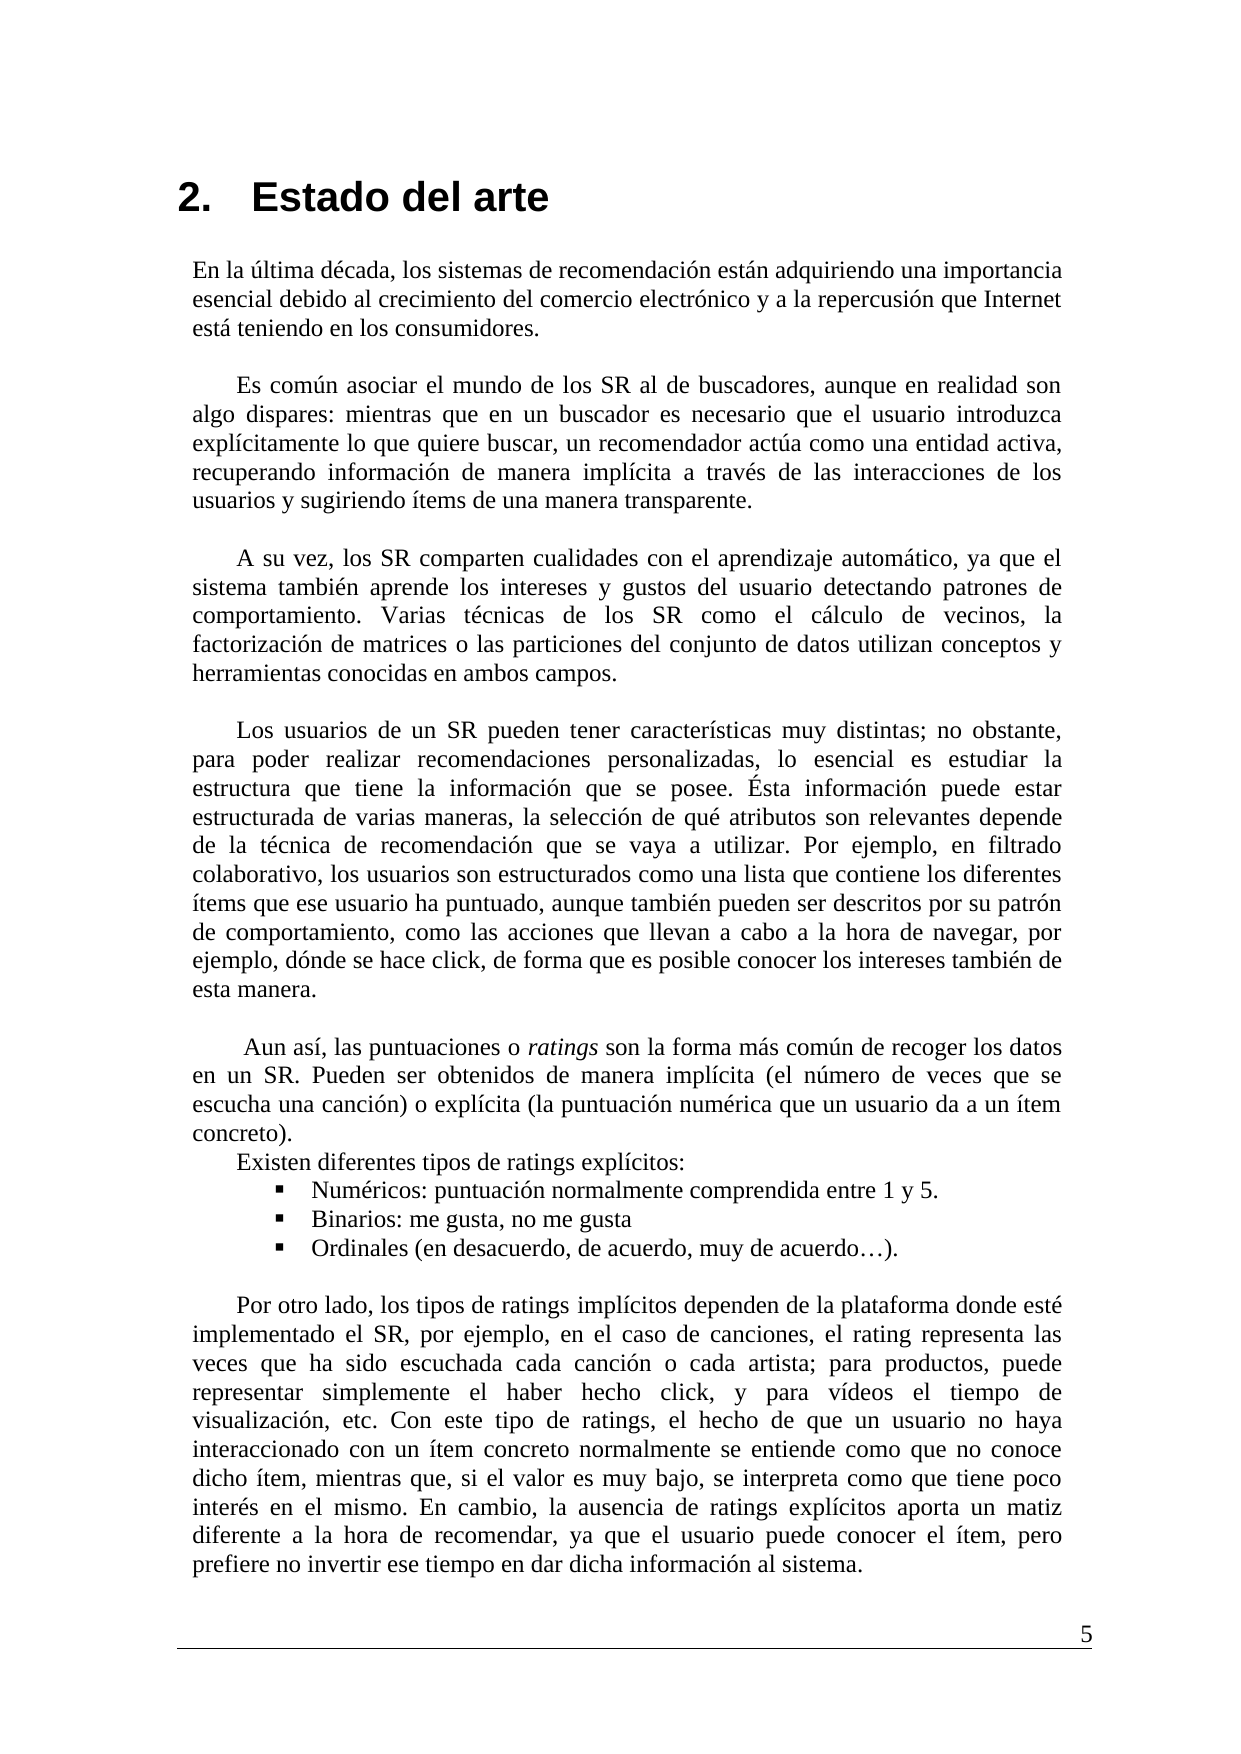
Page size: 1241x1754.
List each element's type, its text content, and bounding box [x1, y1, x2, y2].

list Ordinales (en desacuerdo, de acuerdo, muy de acuerdo…). [274, 1233, 1092, 1262]
text Por otro lado, los tipos de ratings implícitos dependen de la plataforma donde esté implementado el SR, por ejemplo, en el caso de canciones, el rating representa las veces que ha sido escuchada cada canción o cada artista; para productos, puede representar simplemente el haber hecho click, y para vídeos el tiempo de visualización, etc. Con este tipo de ratings, el hecho de que un usuario no haya interaccionado con un ítem concreto normalmente se entiende como que no conoce dicho ítem, mientras que, si el valor es muy bajo, se interpreta como que tiene poco interés en el mismo. En cambio, la ausencia de ratings explícitos aporta un matiz diferente a la hora de recomendar, ya que el usuario puede conocer el ítem, pero prefiere no invertir ese tiempo en dar dicha información al sistema. [192, 1291, 1063, 1578]
text Es común asociar el mundo de los SR al de buscadores, aunque en realidad son algo dispares: mientras que en un buscador es necesario que el usuario introduzca explícitamente lo que quiere buscar, un recomendador actúa como una entidad activa, recuperando información de manera implícita a través de las interacciones de los usuarios y sugiriendo ítems de una manera transparente. [192, 371, 1063, 514]
text Existen diferentes tipos de ratings explícitos: [192, 1147, 1063, 1176]
list Numéricos: puntuación normalmente comprendida entre 1 y 5. [274, 1176, 1092, 1204]
text Los usuarios de un SR pueden tener características muy distintas; no obstante, para poder realizar recomendaciones personalizadas, lo esencial es estudiar la estructura que tiene la información que se posee. Ésta información puede estar estructurada de varias maneras, la selección de qué atributos son relevantes depende de la técnica de recomendación que se vaya a utilizar. Por ejemplo, en filtrado colaborativo, los usuarios son estructurados como una lista que contiene los diferentes ítems que ese usuario ha puntuado, aunque también pueden ser descritos por su patrón de comportamiento, como las acciones que llevan a cabo a la hora de navegar, por ejemplo, dónde se hace click, de forma que es posible conocer los intereses también de esta manera. [192, 716, 1063, 1003]
subtitle Estado del arte [177, 173, 1063, 221]
text A su vez, los SR comparten cualidades con el aprendizaje automático, ya que el sistema también aprende los intereses y gustos del usuario detectando patrones de comportamiento. Varias técnicas de los SR como el cálculo de vecinos, la factorización de matrices o las particiones del conjunto de datos utilizan conceptos y herramientas conocidas en ambos campos. [192, 543, 1063, 687]
text En la última década, los sistemas de recomendación están adquiriendo una importancia esencial debido al crecimiento del comercio electrónico y a la repercusión que Internet está teniendo en los consumidores. [192, 256, 1063, 342]
list Binarios: me gusta, no me gusta [274, 1204, 1092, 1233]
text Aun así, las puntuaciones o ratings son la forma más común de recoger los datos en un SR. Pueden ser obtenidos de manera implícita (el número de veces que se escucha una canción) o explícita (la puntuación numérica que un usuario da a un ítem concreto). [192, 1032, 1063, 1147]
